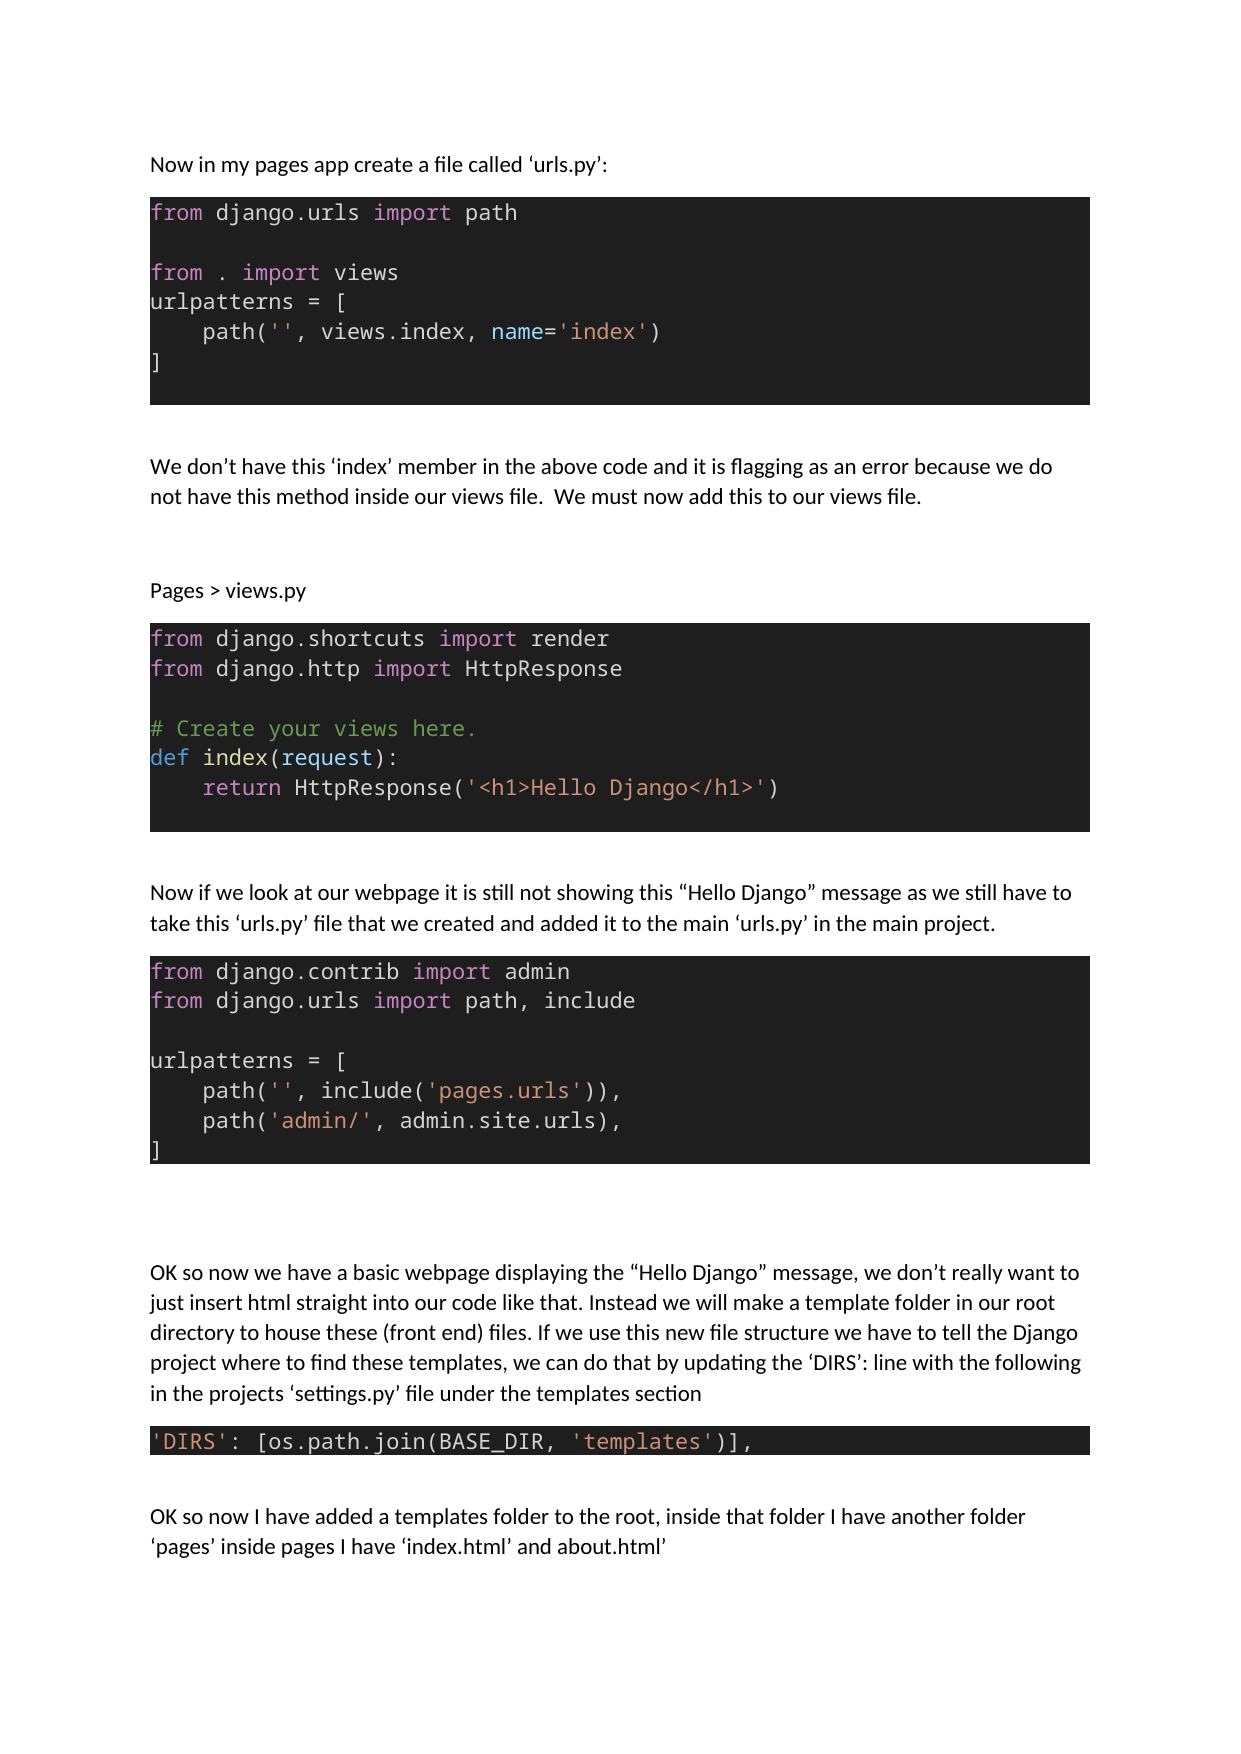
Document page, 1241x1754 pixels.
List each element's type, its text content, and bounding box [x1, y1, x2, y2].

text Now in my pages app create a file called ‘urls.py’: [150, 150, 1090, 178]
text path('', views.index, name='index') [150, 316, 1090, 346]
text from django.http import HttpResponse [150, 653, 1090, 683]
text OK so now I have added a templates folder to the root, inside that folder I have another folder ‘pages’ inside pages I have ‘index.html’ and about.html’ [150, 1502, 1090, 1561]
text # Create your views here. [150, 712, 1090, 742]
text We don’t have this ‘index’ member in the above code and it is flagging as an error because we do not have this method inside our views file. We must now add this to our views file. [150, 452, 1090, 511]
text from django.contrib import admin [150, 956, 1090, 985]
text 'DIRS': [os.path.join(BASE_DIR, 'templates')], [150, 1426, 1090, 1455]
text from django.urls import path, include [150, 985, 1090, 1015]
text path('', include('pages.urls')), [150, 1075, 1090, 1104]
text urlpatterns = [ [150, 1045, 1090, 1075]
text urlpatterns = [ [150, 286, 1090, 316]
text path('admin/', admin.site.urls), [150, 1104, 1090, 1134]
text OK so now we have a basic webpage displaying the “Hello Django” message, we don’t really want to just insert html straight into our code like that. Instead we will make a template folder in our root directory to house these (front end) files. If we use this new file structure we have to tell the Django project where to find these templates, we can do that by updating the ‘DIRS’: line with the following in the projects ‘settings.py’ file under the templates section [150, 1258, 1090, 1407]
text ] [150, 346, 1090, 376]
text from . import views [150, 256, 1090, 286]
text return HttpResponse('<h1>Hello Django</h1>') [150, 772, 1090, 802]
text Pages > views.py [150, 576, 1090, 604]
text Now if we look at our webpage it is still not showing this “Hello Django” message as we still have to take this ‘urls.py’ file that we created and added it to the main ‘urls.py’ in the main project. [150, 878, 1090, 937]
text def index(request): [150, 742, 1090, 772]
text from django.shortcuts import render [150, 623, 1090, 653]
text ] [150, 1134, 1090, 1164]
text from django.urls import path [150, 197, 1090, 227]
